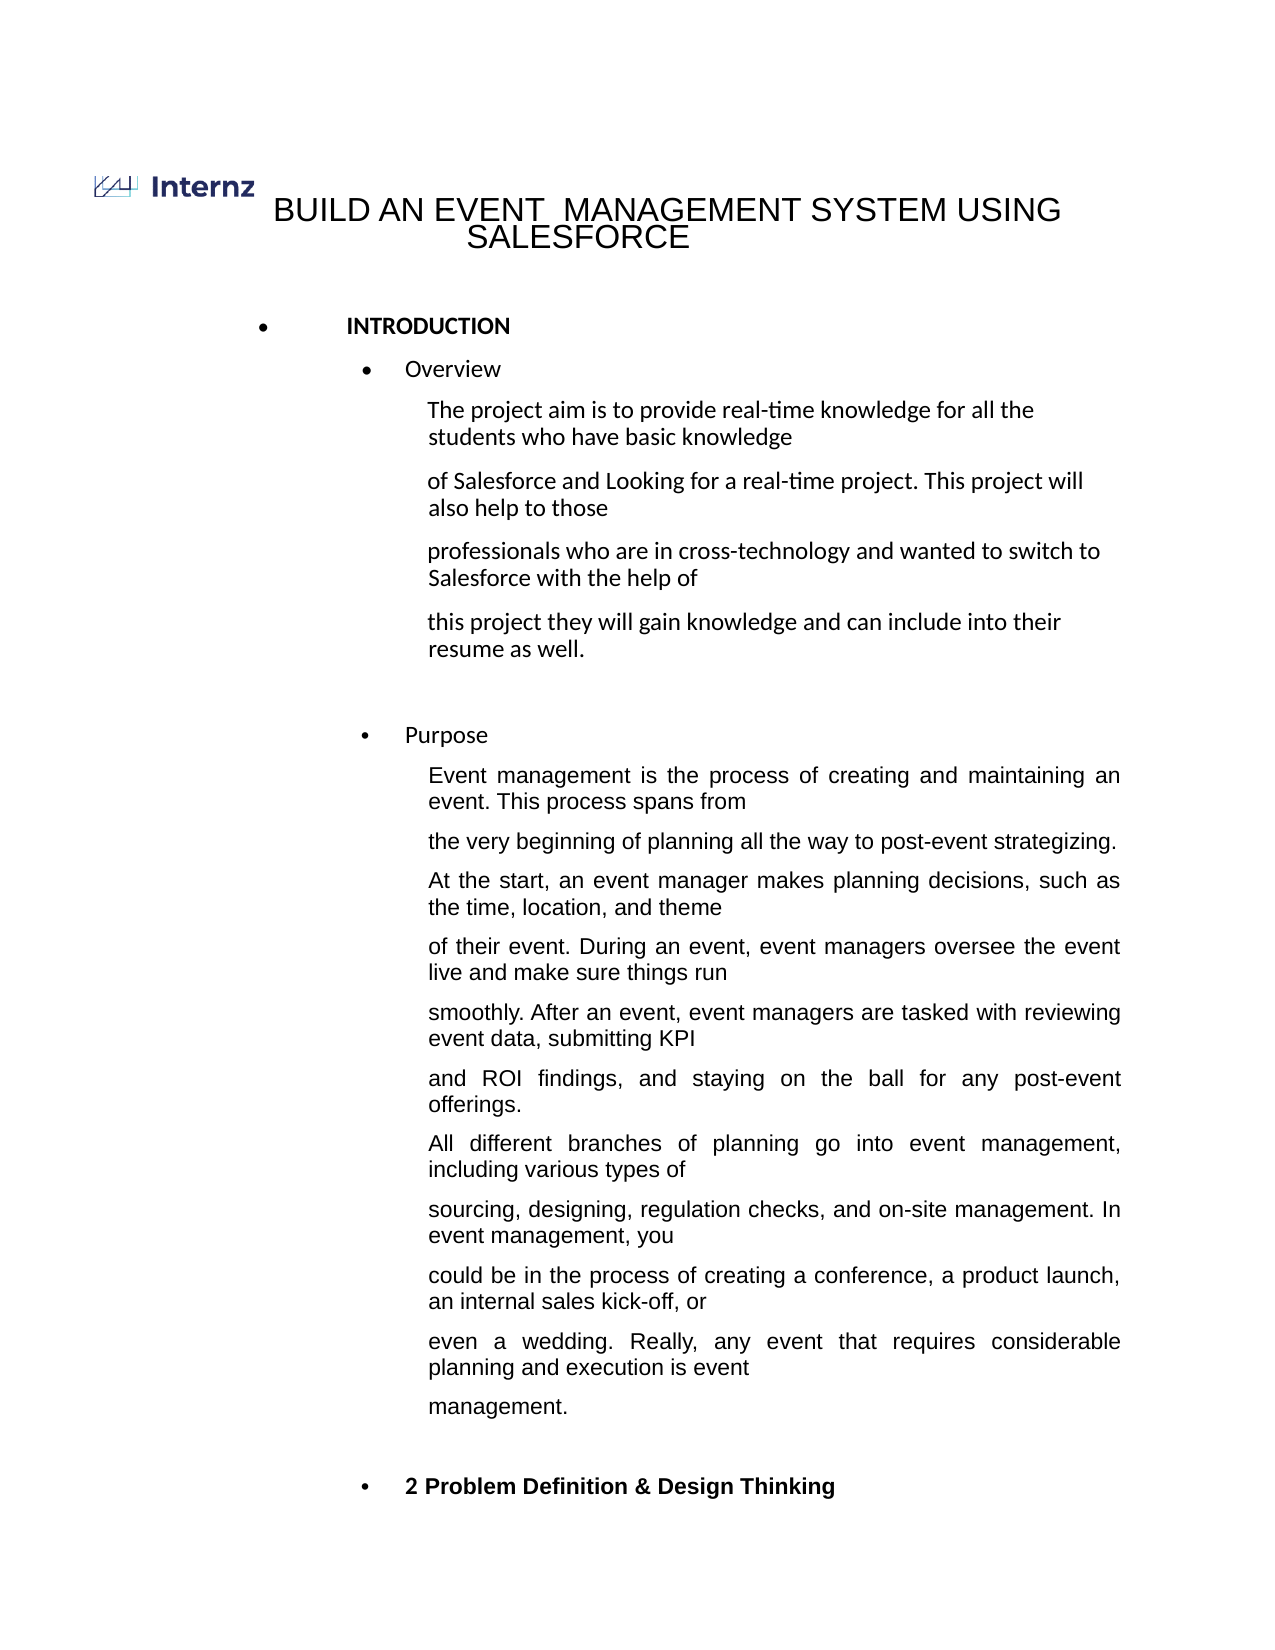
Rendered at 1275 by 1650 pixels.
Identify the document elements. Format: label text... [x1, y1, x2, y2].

list Purpose [361, 723, 1121, 749]
text even a wedding. Really, any event that requires considerable planning and execution is event [428, 1328, 1121, 1380]
text management. [428, 1394, 1121, 1420]
text the very beginning of planning all the way to post-event strategizing. [428, 828, 1121, 854]
text could be in the process of creating a conference, a product launch, an internal sales kick-off, or [428, 1262, 1121, 1314]
text this project they will gain knowledge and can include into their resume as well. [427, 609, 1125, 663]
text Event management is the process of creating and maintaining an event. This process spans from [428, 763, 1121, 815]
text of their event. During an event, event managers oversee the event live and make sure things run [428, 934, 1121, 986]
text BUILD AN EVENT MANAGEMENT SYSTEM USING SALESFORCE [32, 200, 1125, 254]
text The project aim is to provide real-time knowledge for all the students who have basic knowledge [427, 397, 1125, 451]
text At the start, an event manager makes planning decisions, such as the time, location, and theme [428, 868, 1121, 920]
text All different branches of planning go into event management, including various types of [428, 1131, 1121, 1183]
list INTRODUCTION [257, 313, 1125, 340]
text smoothly. After an event, event managers are tasked with reviewing event data, submitting KPI [428, 999, 1121, 1052]
text and ROI findings, and staying on the ball for any post-event offerings. [428, 1065, 1121, 1117]
text professionals who are in cross-technology and wanted to switch to Salesforce with the help of [427, 538, 1125, 592]
list 2 Problem Definition & Design Thinking [361, 1473, 1121, 1499]
text of Salesforce and Looking for a real-time project. This project will also help to those [427, 467, 1125, 521]
text sourcing, designing, regulation checks, and on-site management. In event management, you [428, 1197, 1121, 1249]
list Overview [361, 357, 1121, 383]
